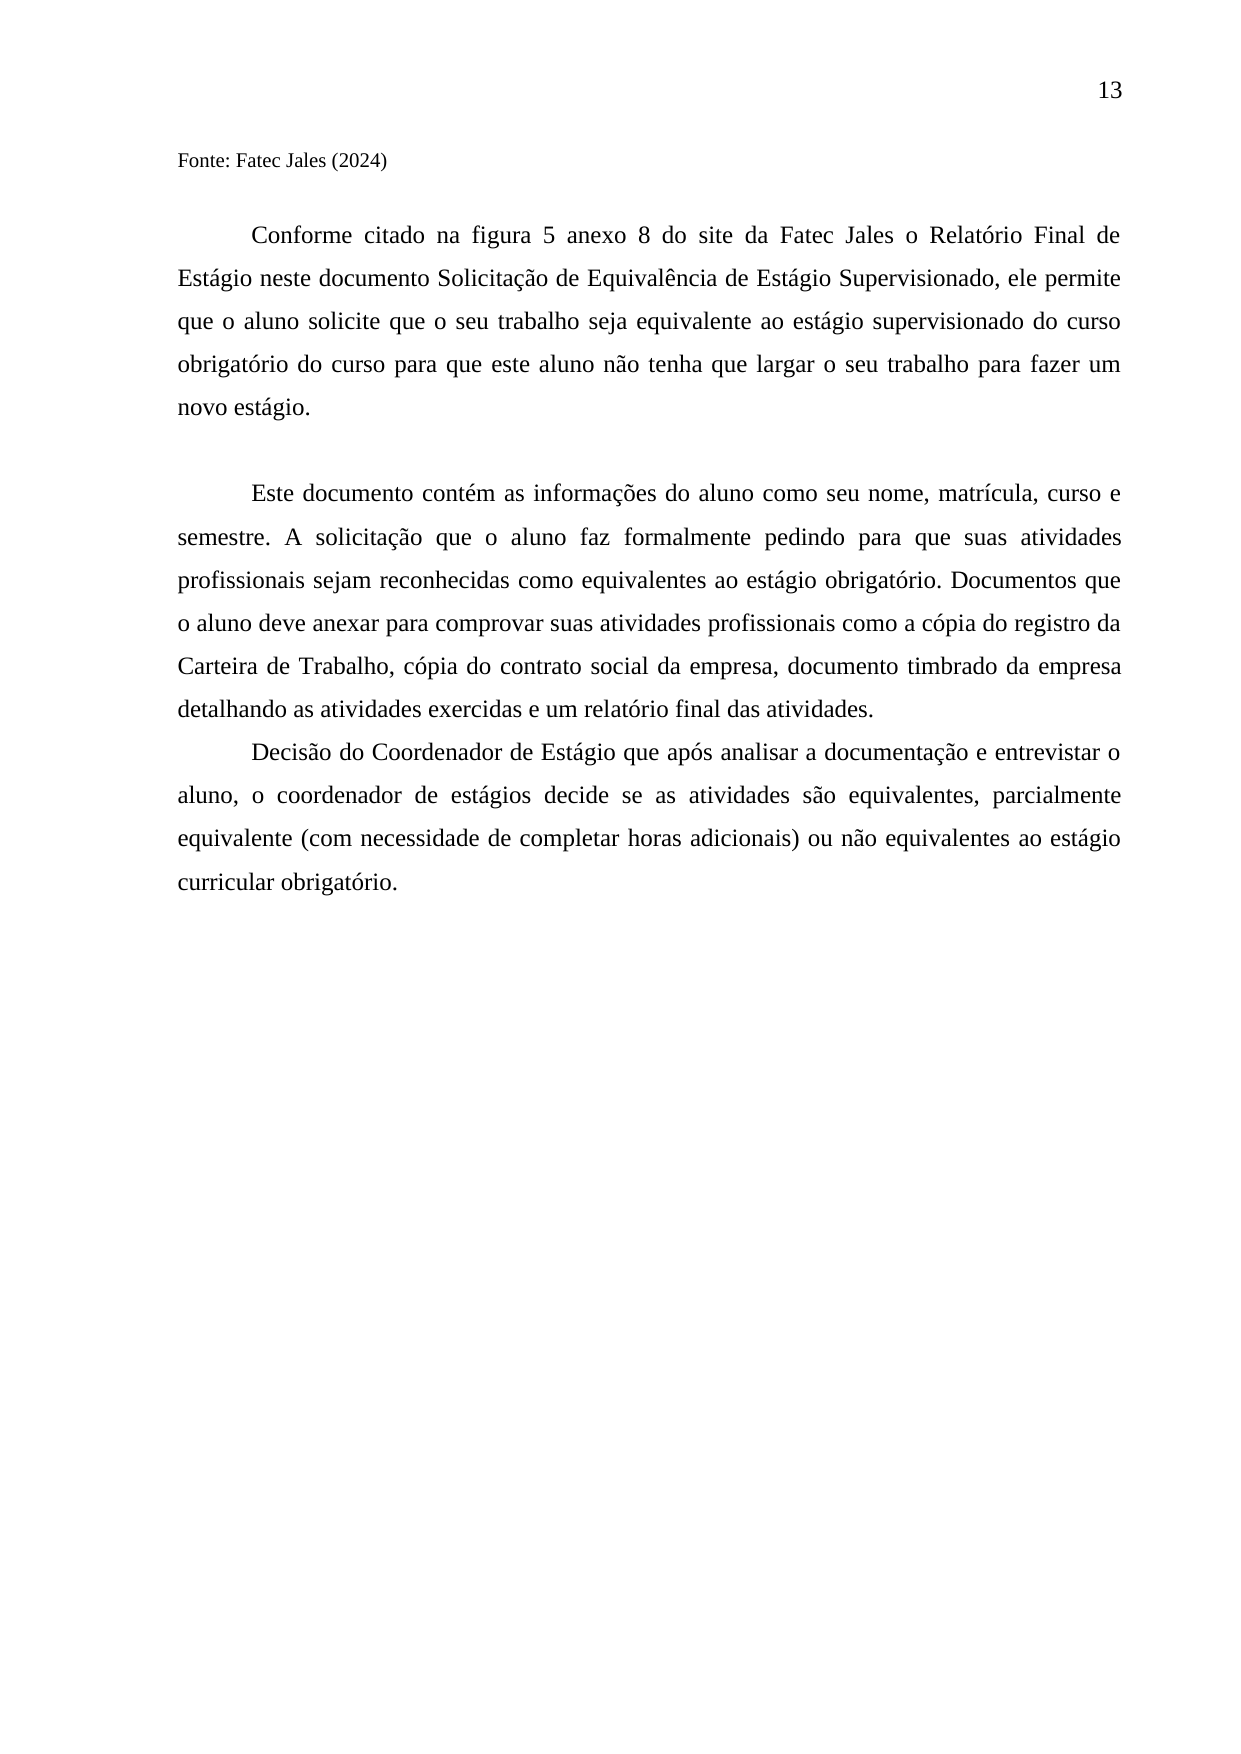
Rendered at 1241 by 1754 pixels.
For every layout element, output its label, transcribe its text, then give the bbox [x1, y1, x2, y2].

text Conforme citado na figura 5 anexo 8 do site da Fatec Jales o Relatório Final de Estágio neste documento Solicitação de Equivalência de Estágio Supervisionado, ele permite que o aluno solicite que o seu trabalho seja equivalente ao estágio supervisionado do curso obrigatório do curso para que este aluno não tenha que largar o seu trabalho para fazer um novo estágio. [177, 220, 1122, 421]
text Este documento contém as informações do aluno como seu nome, matrícula, curso e semestre. A solicitação que o aluno faz formalmente pedindo para que suas atividades profissionais sejam reconhecidas como equivalentes ao estágio obrigatório. Documentos que o aluno deve anexar para comprovar suas atividades profissionais como a cópia do registro da Carteira de Trabalho, cópia do contrato social da empresa, documento timbrado da empresa detalhando as atividades exercidas e um relatório final das atividades. [177, 478, 1122, 723]
text Decisão do Coordenador de Estágio que após analisar a documentação e entrevistar o aluno, o coordenador de estágios decide se as atividades são equivalentes, parcialmente equivalente (com necessidade de completar horas adicionais) ou não equivalentes ao estágio curricular obrigatório. [177, 737, 1122, 895]
text Fonte: Fatec Jales (2024) [177, 148, 1122, 172]
